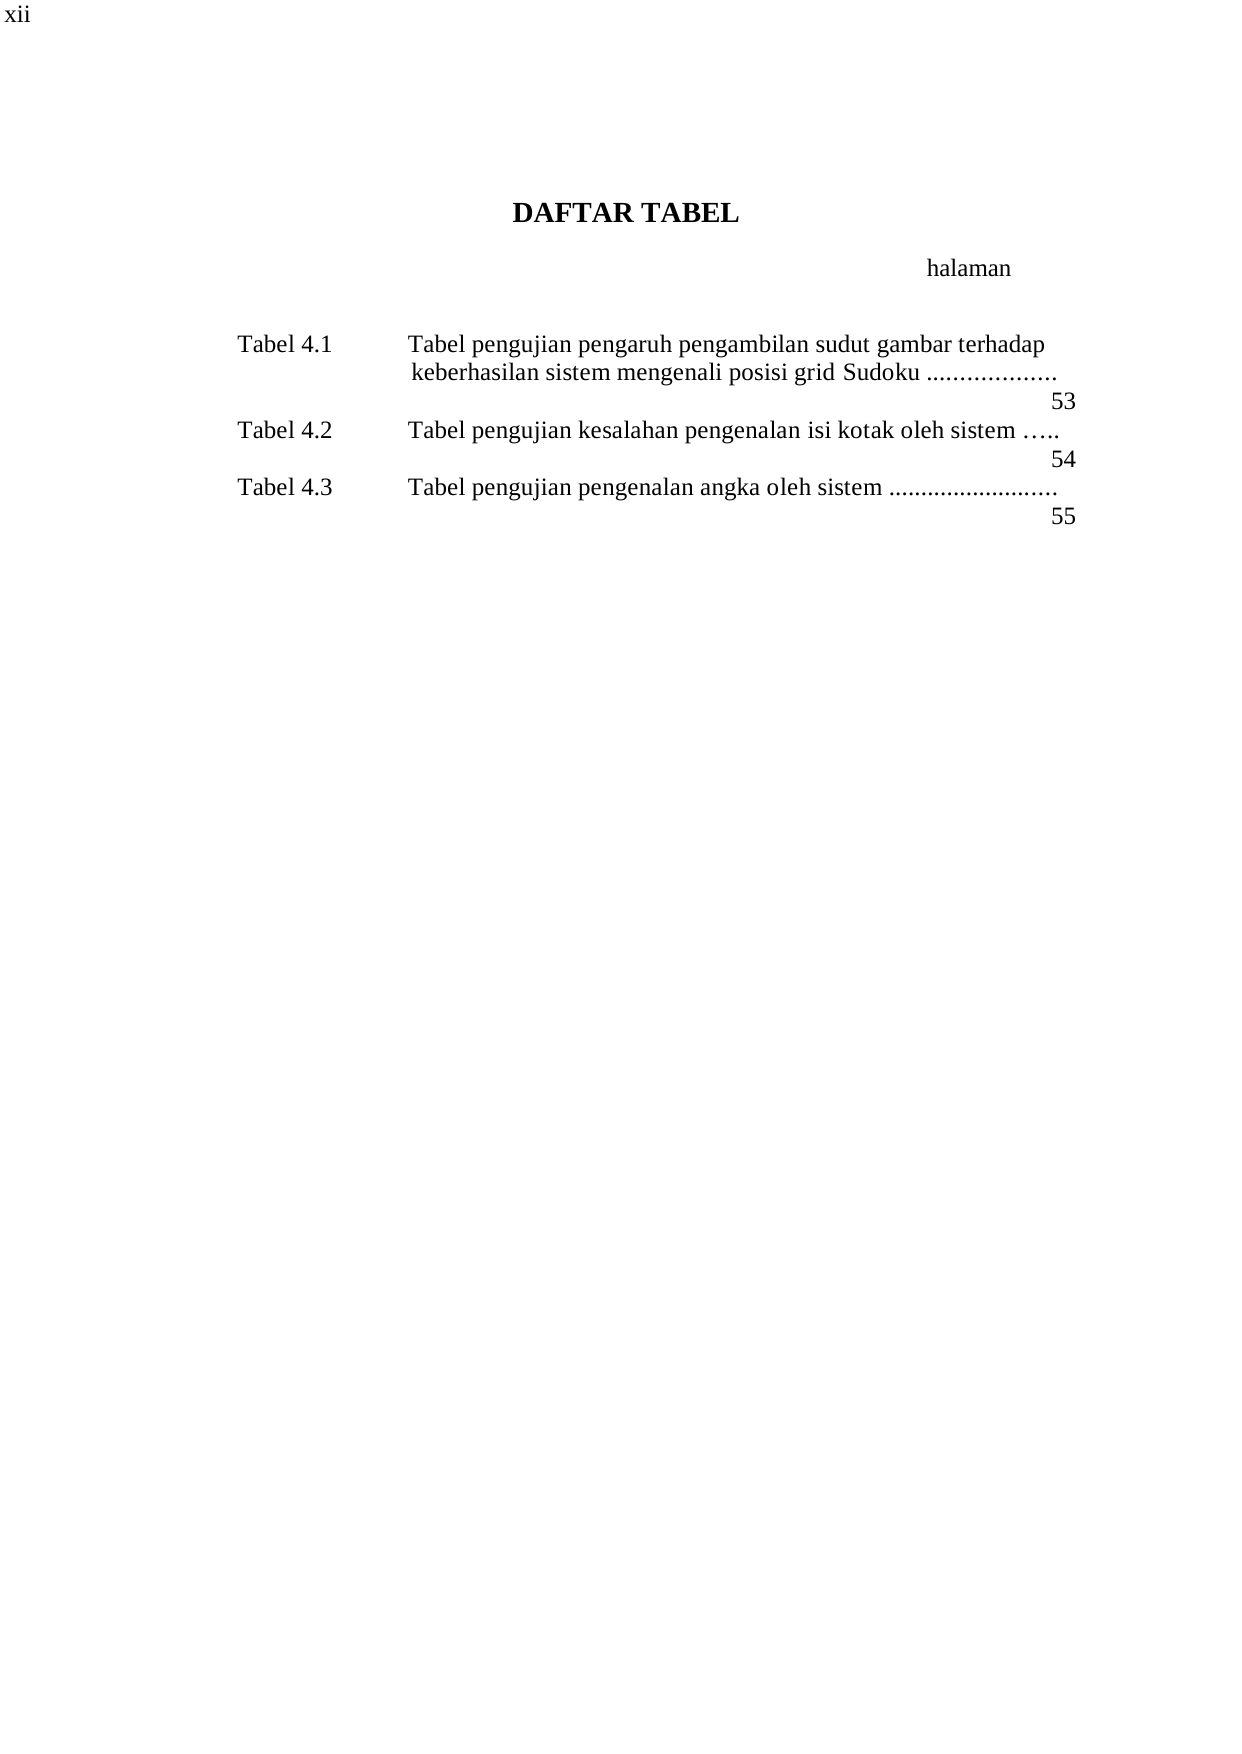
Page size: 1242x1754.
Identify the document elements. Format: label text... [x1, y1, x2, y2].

text Tabel 4.1 Tabel pengujian pengaruh pengambilan sudut gambar terhadap keberhasilan sistem mengenali posisi grid Sudoku ................... 53 [237, 329, 1077, 415]
text Tabel 4.2 Tabel pengujian kesalahan pengenalan isi kotak oleh sistem ….. 54 [237, 415, 1077, 472]
text Tabel 4.3 Tabel pengujian pengenalan angka oleh sistem .......................... 55 [237, 472, 1077, 530]
subtitle DAFTAR TABEL [175, 196, 1077, 229]
